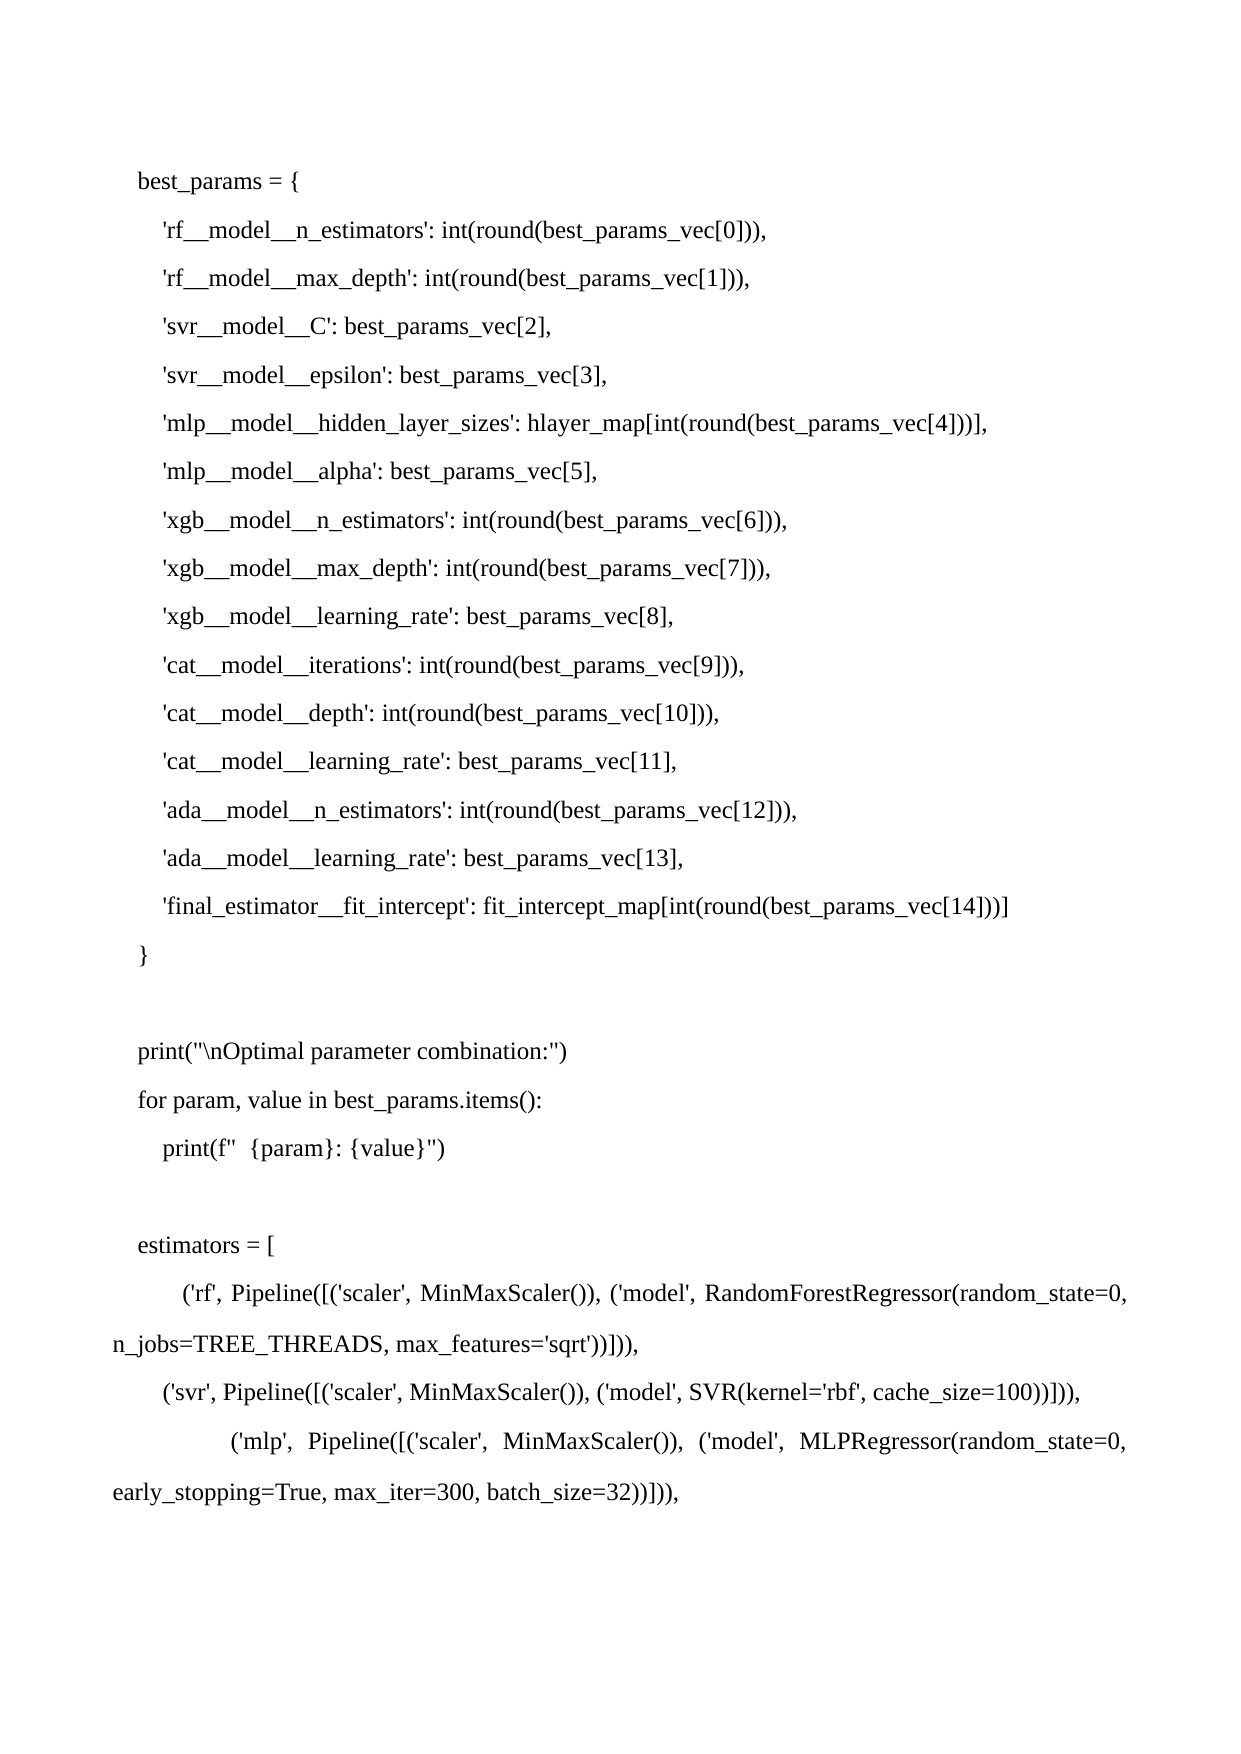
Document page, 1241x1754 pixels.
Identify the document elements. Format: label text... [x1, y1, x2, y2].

text 'cat__model__iterations': int(round(best_params_vec[9])), [112, 647, 1128, 681]
text 'mlp__model__hidden_layer_sizes': hlayer_map[int(round(best_params_vec[4]))], [112, 406, 1128, 439]
text ('rf', Pipeline([('scaler', MinMaxScaler()), ('model', RandomForestRegressor(random_state=0, n_jobs=TREE_THREADS, max_features='sqrt'))])), [112, 1276, 1128, 1360]
text print("\nOptimal parameter combination:") [112, 1034, 1128, 1068]
text 'final_estimator__fit_intercept': fit_intercept_map[int(round(best_params_vec[14]))] [112, 889, 1128, 923]
text 'rf__model__max_depth': int(round(best_params_vec[1])), [112, 261, 1128, 294]
text 'xgb__model__n_estimators': int(round(best_params_vec[6])), [112, 502, 1128, 536]
text 'svr__model__C': best_params_vec[2], [112, 309, 1128, 343]
text ('svr', Pipeline([('scaler', MinMaxScaler()), ('model', SVR(kernel='rbf', cache_size=100))])), [112, 1375, 1128, 1409]
text ('mlp', Pipeline([('scaler', MinMaxScaler()), ('model', MLPRegressor(random_state=0, early_stopping=True, max_iter=300, batch_size=32))])), [112, 1423, 1128, 1508]
text 'ada__model__n_estimators': int(round(best_params_vec[12])), [112, 792, 1128, 826]
text 'ada__model__learning_rate': best_params_vec[13], [112, 841, 1128, 874]
text for param, value in best_params.items(): [112, 1082, 1128, 1116]
text 'cat__model__depth': int(round(best_params_vec[10])), [112, 696, 1128, 729]
text 'rf__model__n_estimators': int(round(best_params_vec[0])), [112, 212, 1128, 246]
text 'svr__model__epsilon': best_params_vec[3], [112, 357, 1128, 391]
text } [112, 937, 1128, 971]
text 'cat__model__learning_rate': best_params_vec[11], [112, 744, 1128, 778]
text 'xgb__model__learning_rate': best_params_vec[8], [112, 599, 1128, 633]
text best_params = { [112, 164, 1128, 198]
text print(f" {param}: {value}") [112, 1131, 1128, 1164]
text estimators = [ [112, 1227, 1128, 1261]
text 'mlp__model__alpha': best_params_vec[5], [112, 454, 1128, 488]
text 'xgb__model__max_depth': int(round(best_params_vec[7])), [112, 551, 1128, 584]
